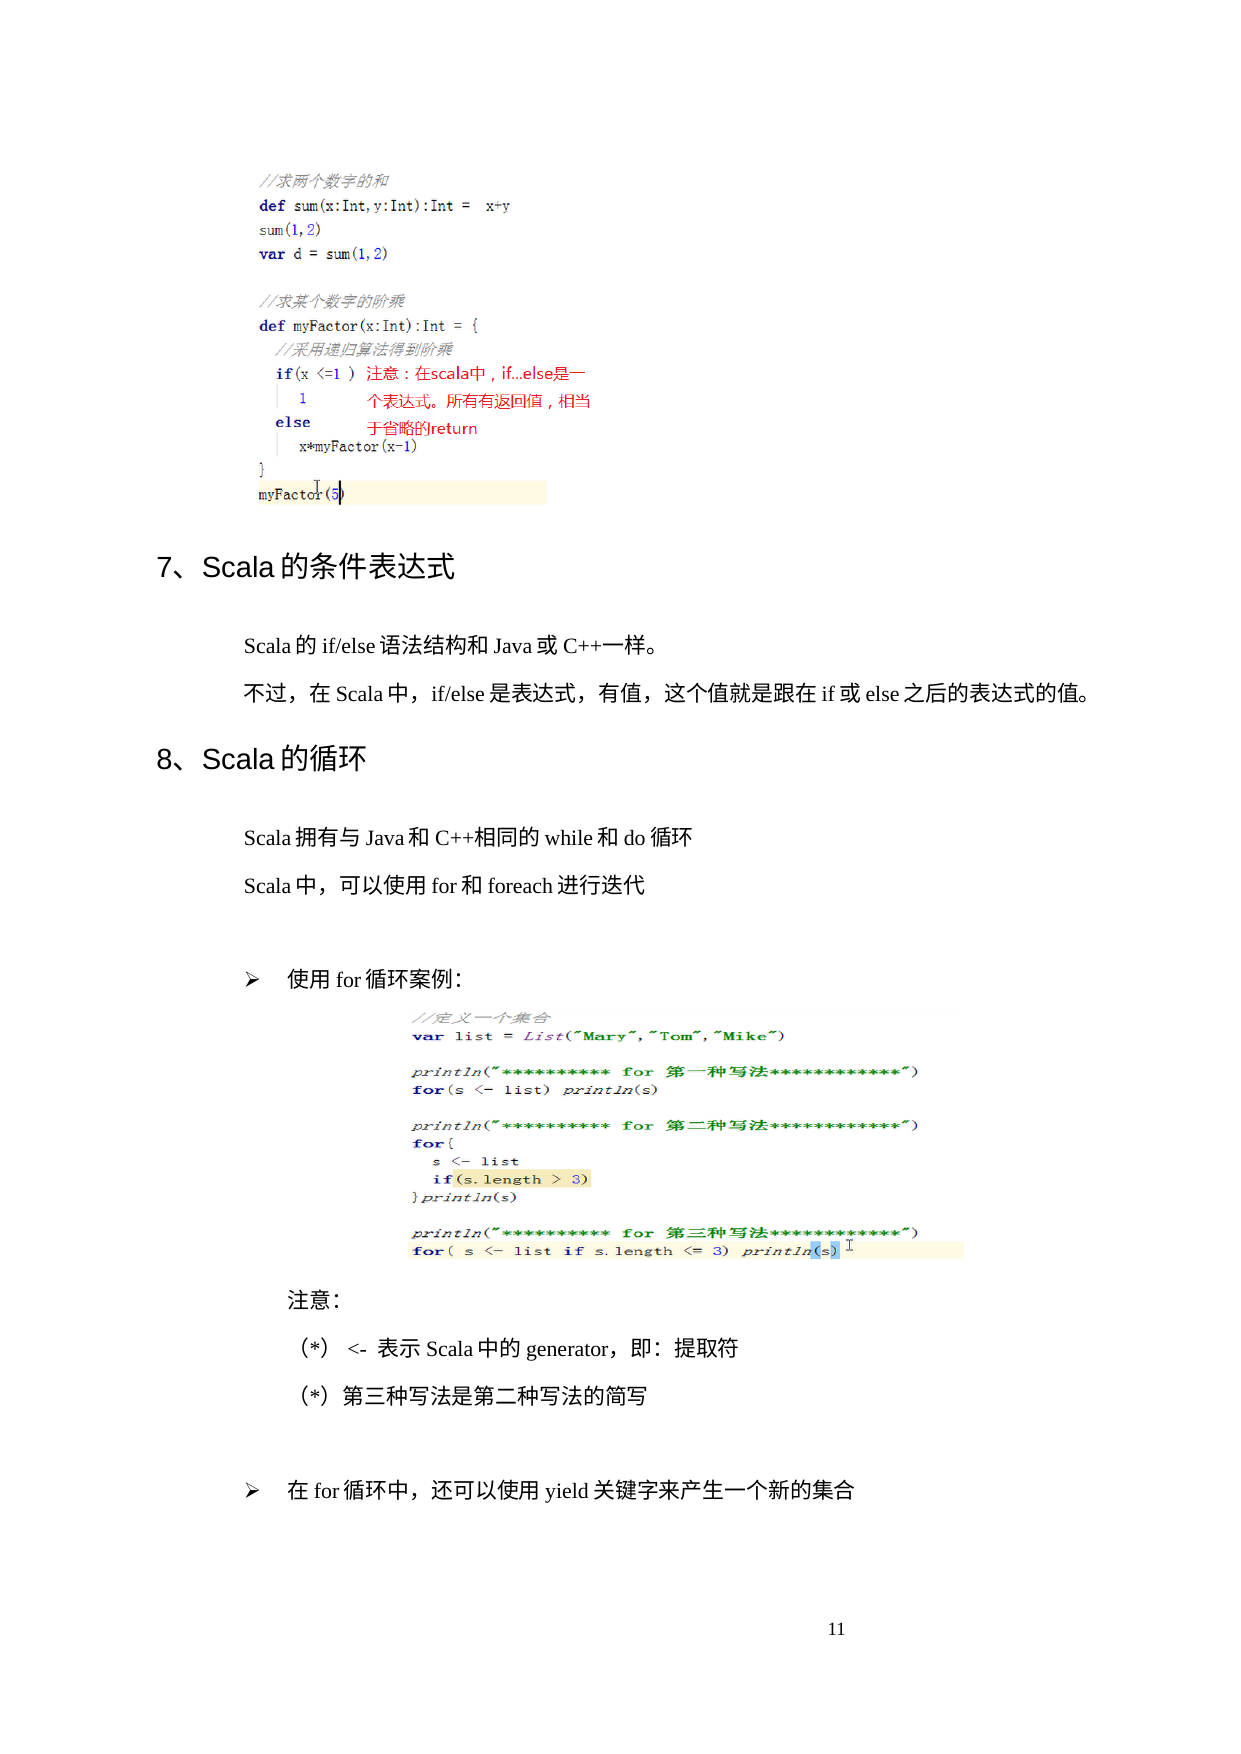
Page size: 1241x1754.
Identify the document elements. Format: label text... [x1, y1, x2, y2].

list Scala的if/else语法结构和Java或C++一样。 [200, 627, 1128, 660]
list Scala拥有与Java和C++相同的while和do循环 [200, 819, 1128, 852]
list （*）第三种写法是第二种写法的简写 [244, 1379, 1128, 1411]
picture [243, 162, 600, 506]
list 在for循环中，还可以使用yield关键字来产生一个新的集合 [69, 1472, 1128, 1505]
list （*） <- 表示Scala中的generator，即：提取符 [244, 1331, 1128, 1363]
picture [407, 1009, 964, 1262]
subtitle 7、Scala的条件表达式 [112, 532, 1128, 597]
list 使用for循环案例： [69, 961, 1128, 994]
list 注意： [244, 1282, 1128, 1315]
list Scala中，可以使用for和foreach进行迭代 [200, 868, 1128, 900]
subtitle 8、Scala的循环 [112, 724, 1128, 789]
list 不过，在Scala中，if/else是表达式，有值，这个值就是跟在if或else之后的表达式的值。 [200, 676, 1128, 708]
